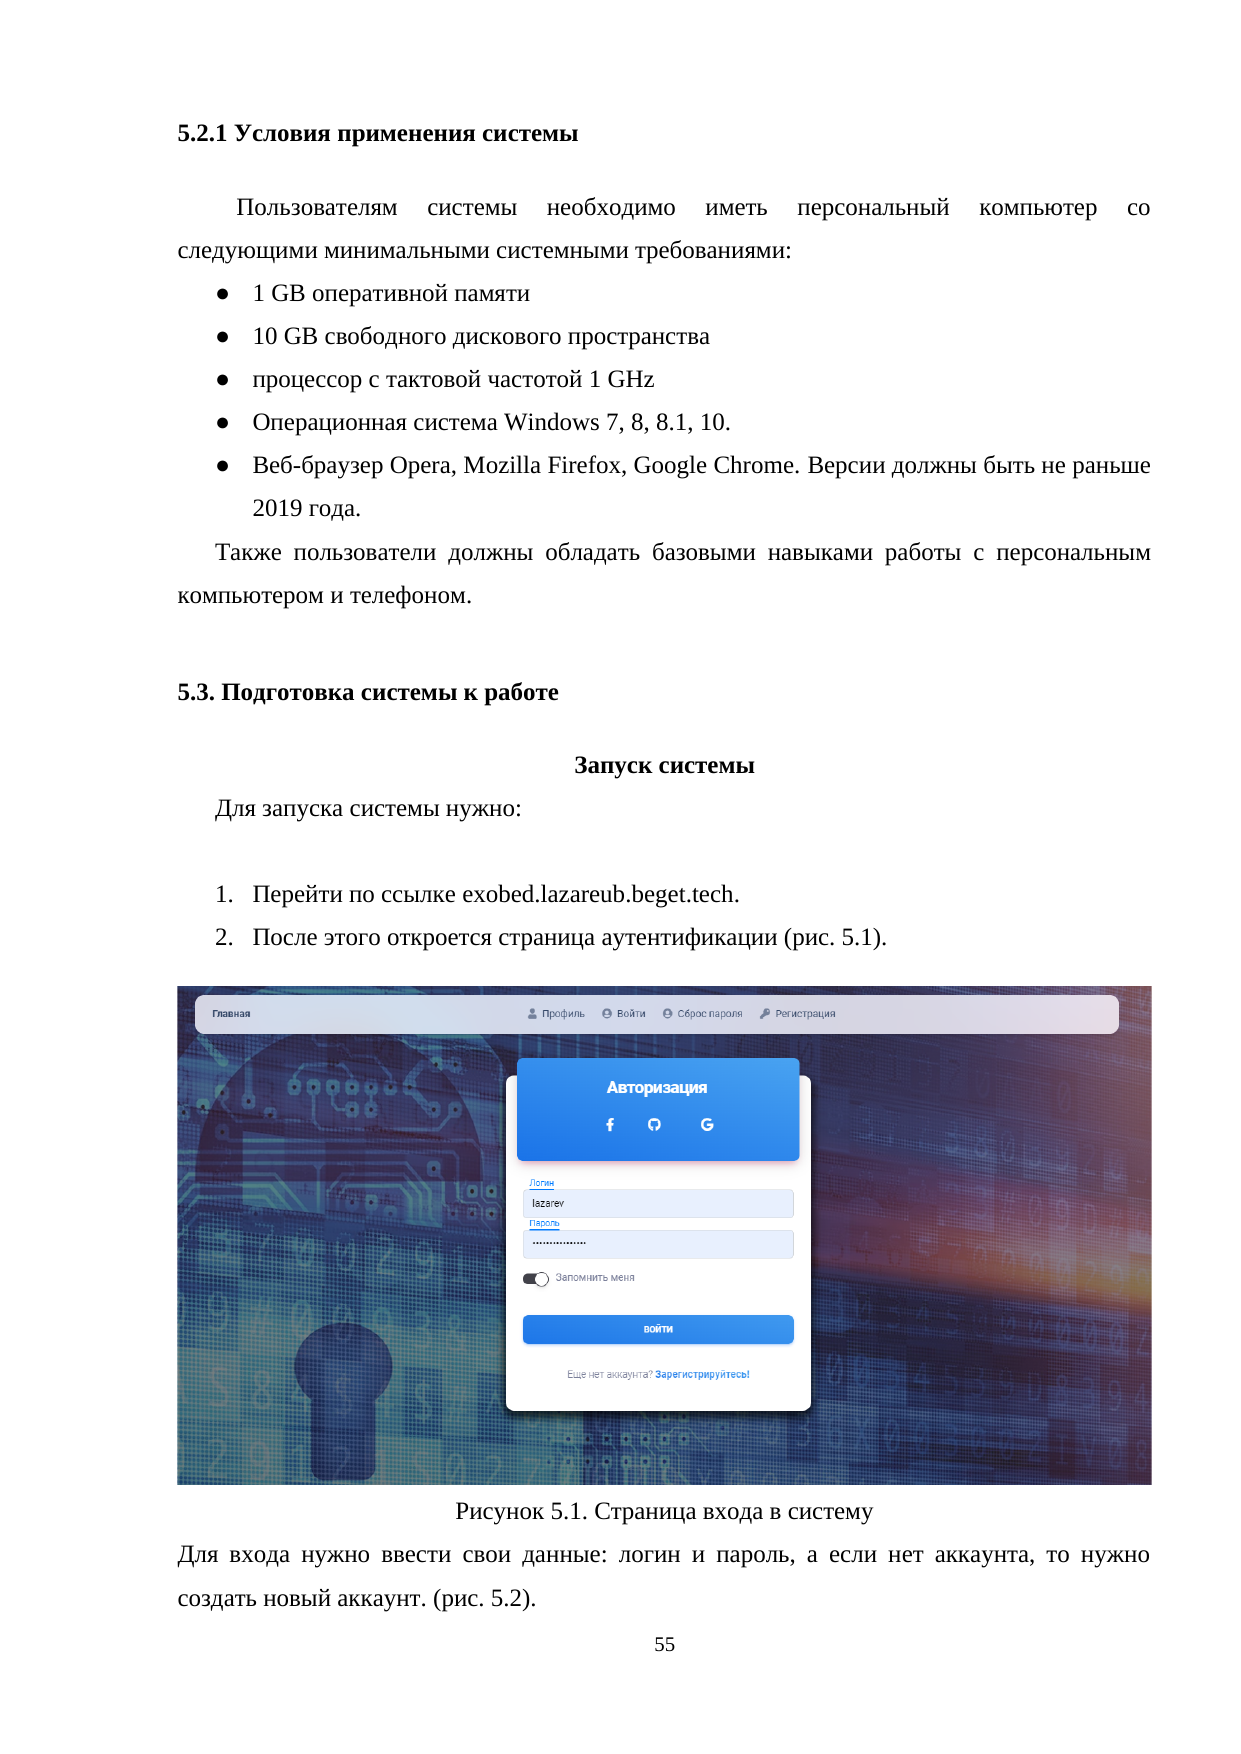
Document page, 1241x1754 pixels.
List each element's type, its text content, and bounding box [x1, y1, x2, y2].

text Также пользователи должны обладать базовыми навыками работы с персональным компьютером и телефоном. [177, 537, 1152, 608]
text Для запуска системы нужно: [177, 793, 1152, 822]
list 1 GB оперативной памяти [215, 278, 1151, 307]
subtitle 5.3. Подготовка системы к работе [177, 677, 1152, 705]
text Пользователям системы необходимо иметь персональный компьютер со следующими минимальными системными требованиями: [177, 192, 1151, 263]
picture [177, 986, 1152, 1485]
text Запуск системы [177, 750, 1152, 779]
list Перейти по ссылке exobed.lazareub.beget.tech. [215, 879, 1152, 908]
list Операционная система Windows 7, 8, 8.1, 10. [215, 407, 1151, 436]
list 10 GB свободного дискового пространства [215, 321, 1151, 350]
text Рисунок 5.1. Страница входа в систему [177, 1496, 1152, 1525]
list После этого откроется страница аутентификации (рис. 5.1). [215, 922, 1152, 951]
list Веб-браузер Opera, Mozilla Firefox, Google Chrome. Версии должны быть не раньше 2019 года. [215, 450, 1151, 522]
text Для входа нужно ввести свои данные: логин и пароль, а если нет аккаунта, то нужно создать новый аккаунт. (рис. 5.2). [177, 1539, 1152, 1611]
subtitle 5.2.1 Условия применения системы [177, 118, 1152, 147]
list процессор с тактовой частотой 1 GHz [215, 364, 1151, 393]
